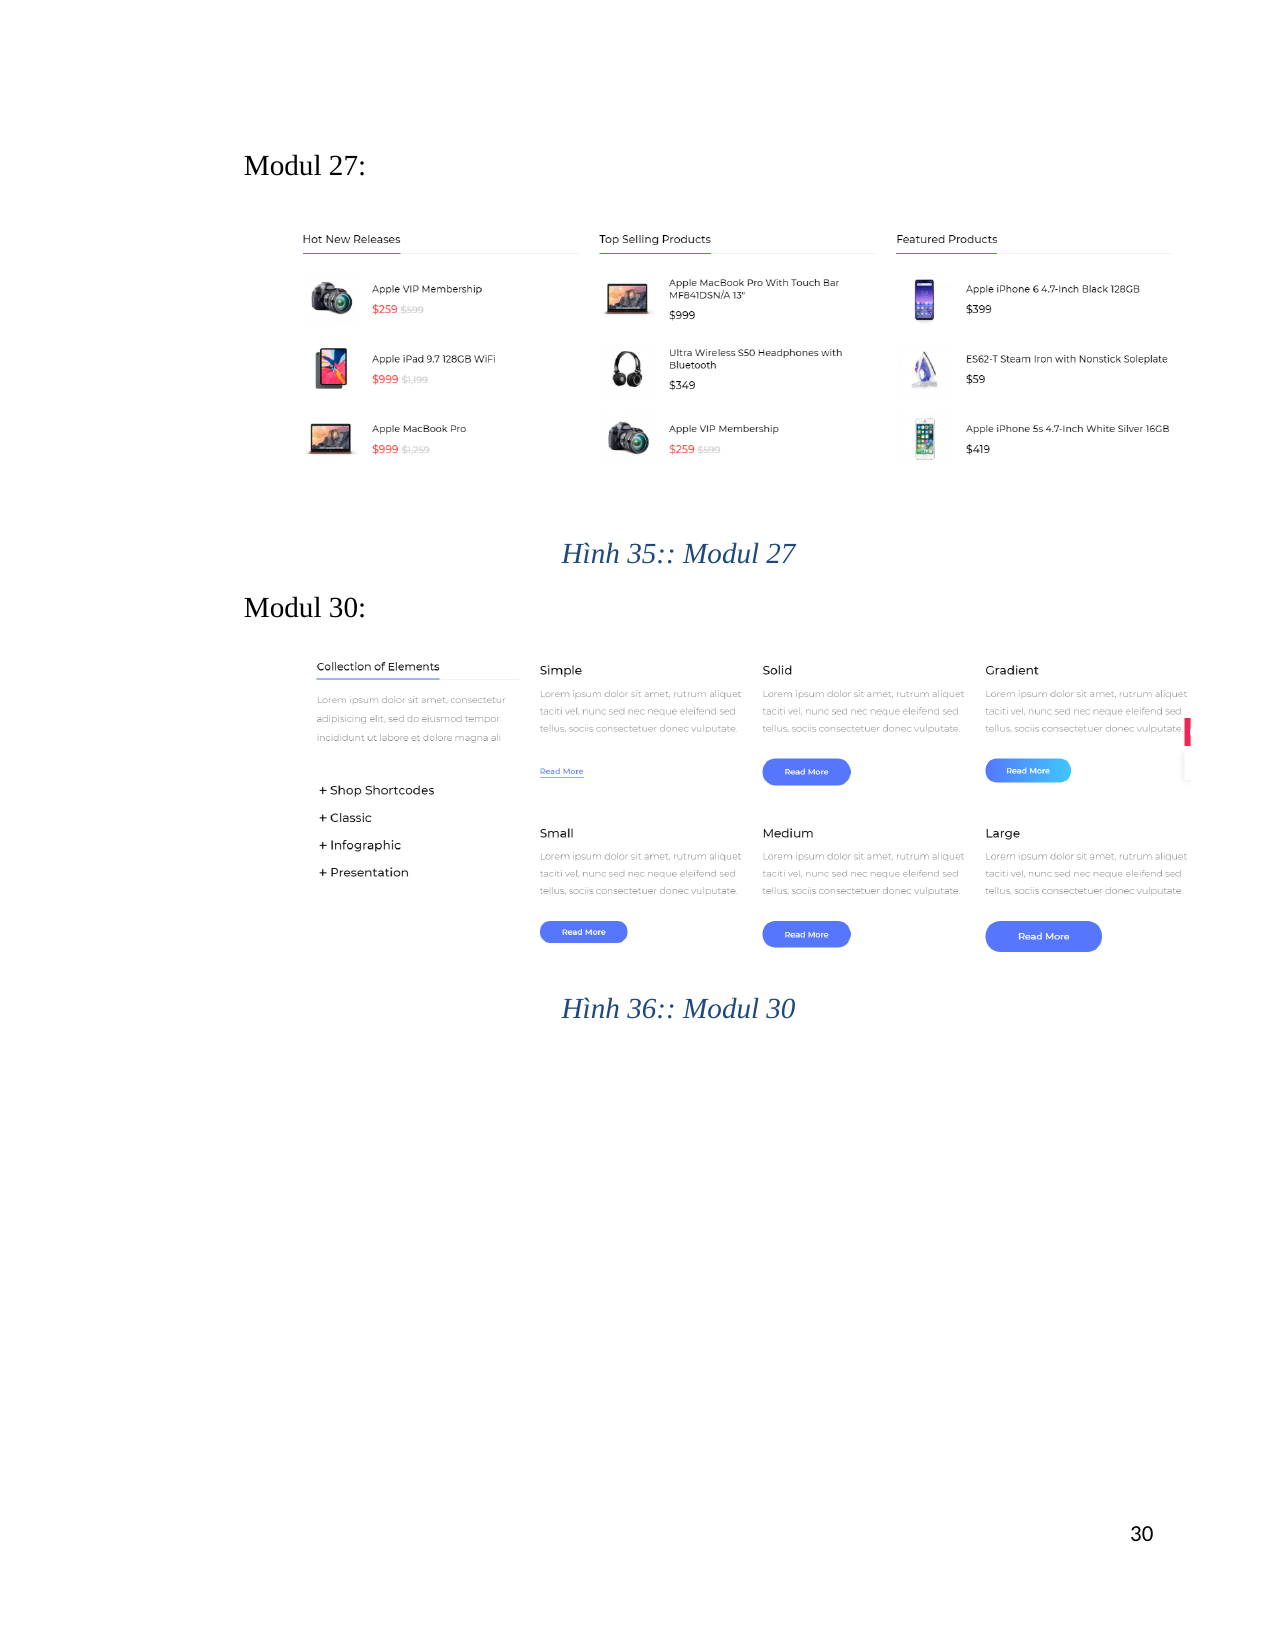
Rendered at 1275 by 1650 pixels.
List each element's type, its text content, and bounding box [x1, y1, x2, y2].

text Modul 27: [244, 148, 1153, 181]
picture [243, 212, 1191, 508]
text Hình 36:: Modul 30 [206, 991, 1153, 1025]
text Hình 35:: Modul 27 [206, 536, 1153, 570]
text Modul 30: [244, 591, 1153, 624]
picture [243, 655, 1191, 963]
